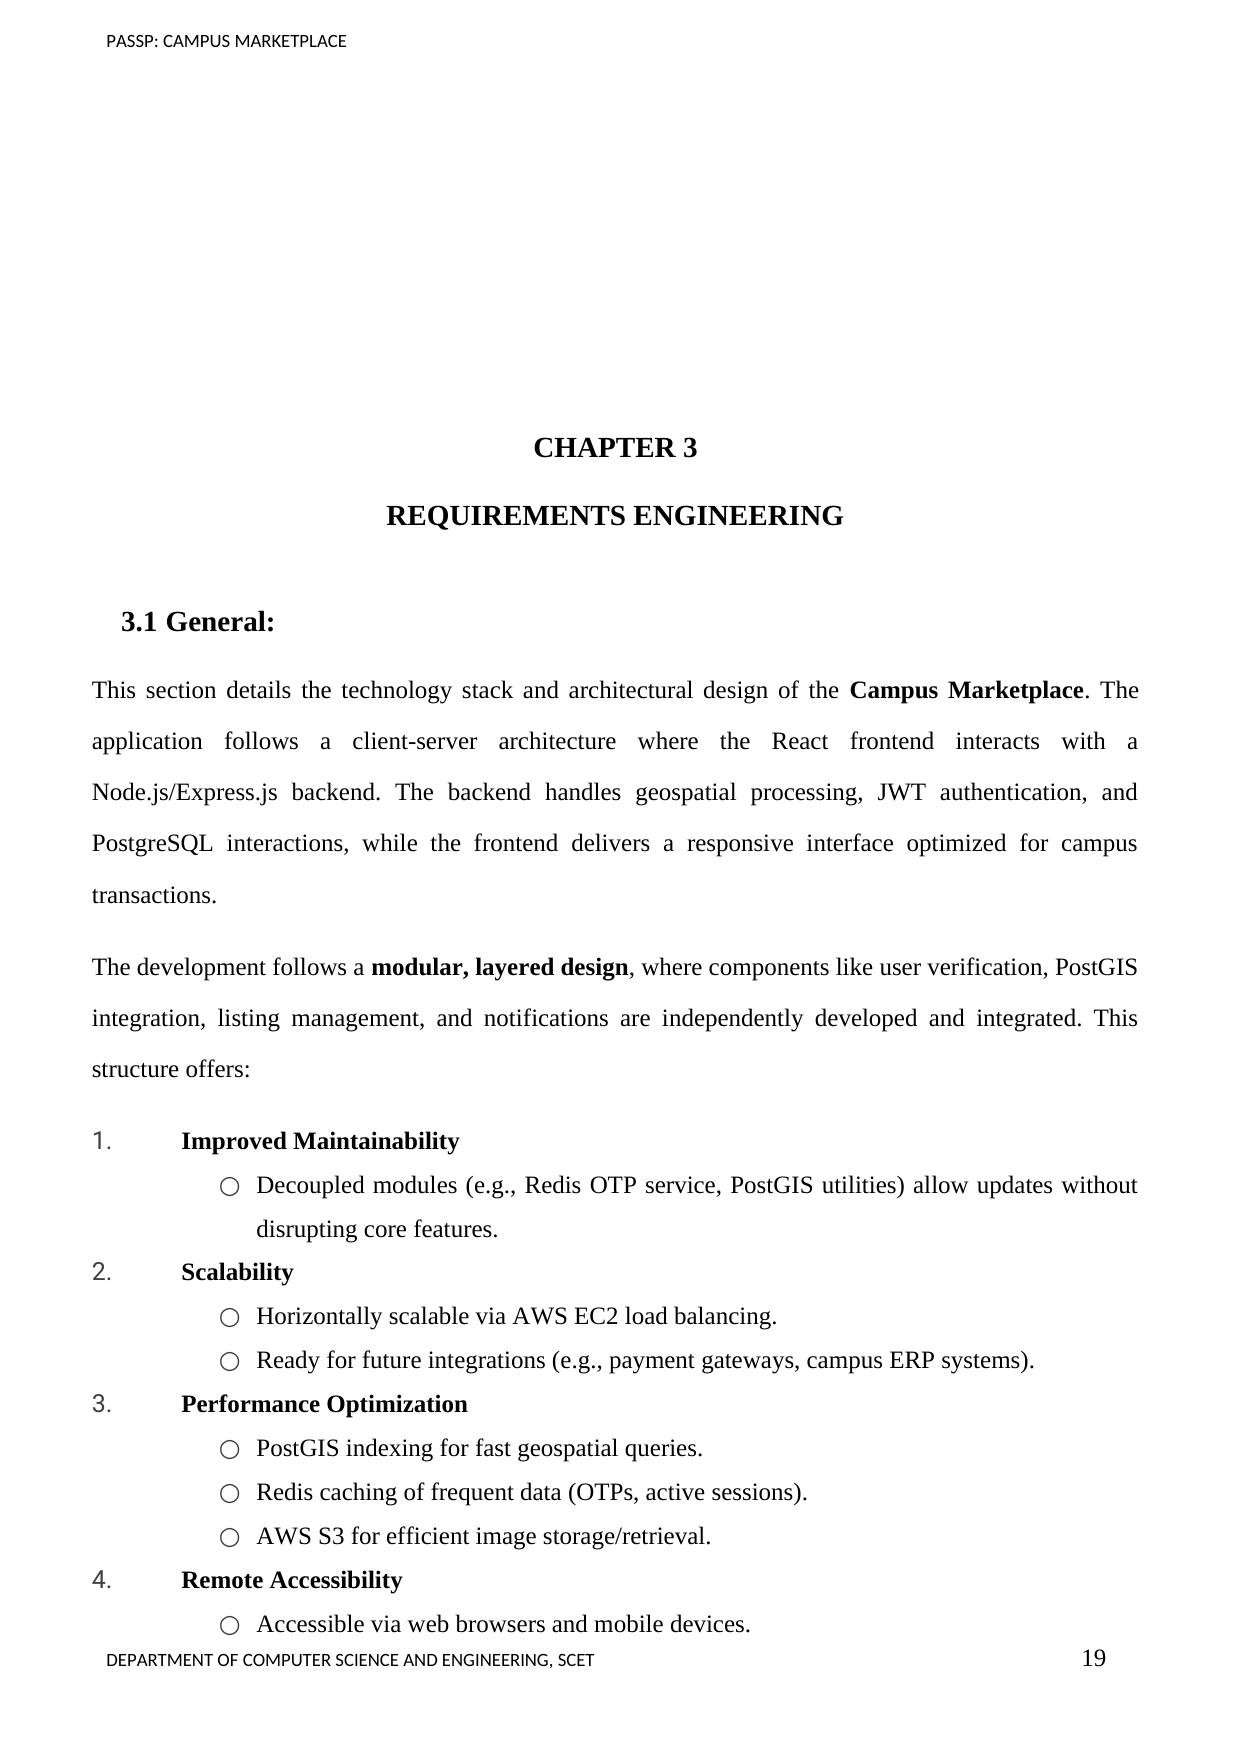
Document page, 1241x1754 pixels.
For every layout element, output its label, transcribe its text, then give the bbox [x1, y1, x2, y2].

text 3.1 General: [92, 604, 1139, 637]
list Scalability [92, 1257, 1139, 1286]
list Redis caching of frequent data (OTPs, active sessions). [219, 1477, 1139, 1507]
text The development follows a modular, layered design, where components like user verification, PostGIS integration, listing management, and notifications are independently developed and integrated. This structure offers: [92, 952, 1139, 1083]
list PostGIS indexing for fast geospatial queries. [219, 1433, 1139, 1462]
text This section details the technology stack and architectural design of the Campus Marketplace. The application follows a client-server architecture where the React frontend interacts with a Node.js/Express.js backend. The backend handles geospatial processing, JWT authentication, and PostgreSQL interactions, while the frontend delivers a responsive interface optimized for campus transactions. [92, 675, 1139, 908]
list Remote Accessibility [92, 1565, 1139, 1595]
subtitle CHAPTER 3 [92, 431, 1139, 464]
list Improved Maintainability [92, 1126, 1139, 1155]
list Decoupled modules (e.g., Redis OTP service, PostGIS utilities) allow updates without disrupting core features. [219, 1170, 1139, 1242]
list Horizontally scalable via AWS EC2 load balancing. [219, 1301, 1139, 1330]
text REQUIREMENTS ENGINEERING [92, 498, 1139, 531]
list Performance Optimization [92, 1389, 1139, 1418]
list Ready for future integrations (e.g., payment gateways, campus ERP systems). [219, 1345, 1139, 1374]
list AWS S3 for efficient image storage/retrieval. [219, 1521, 1139, 1551]
list Accessible via web browsers and mobile devices. [219, 1609, 1139, 1639]
